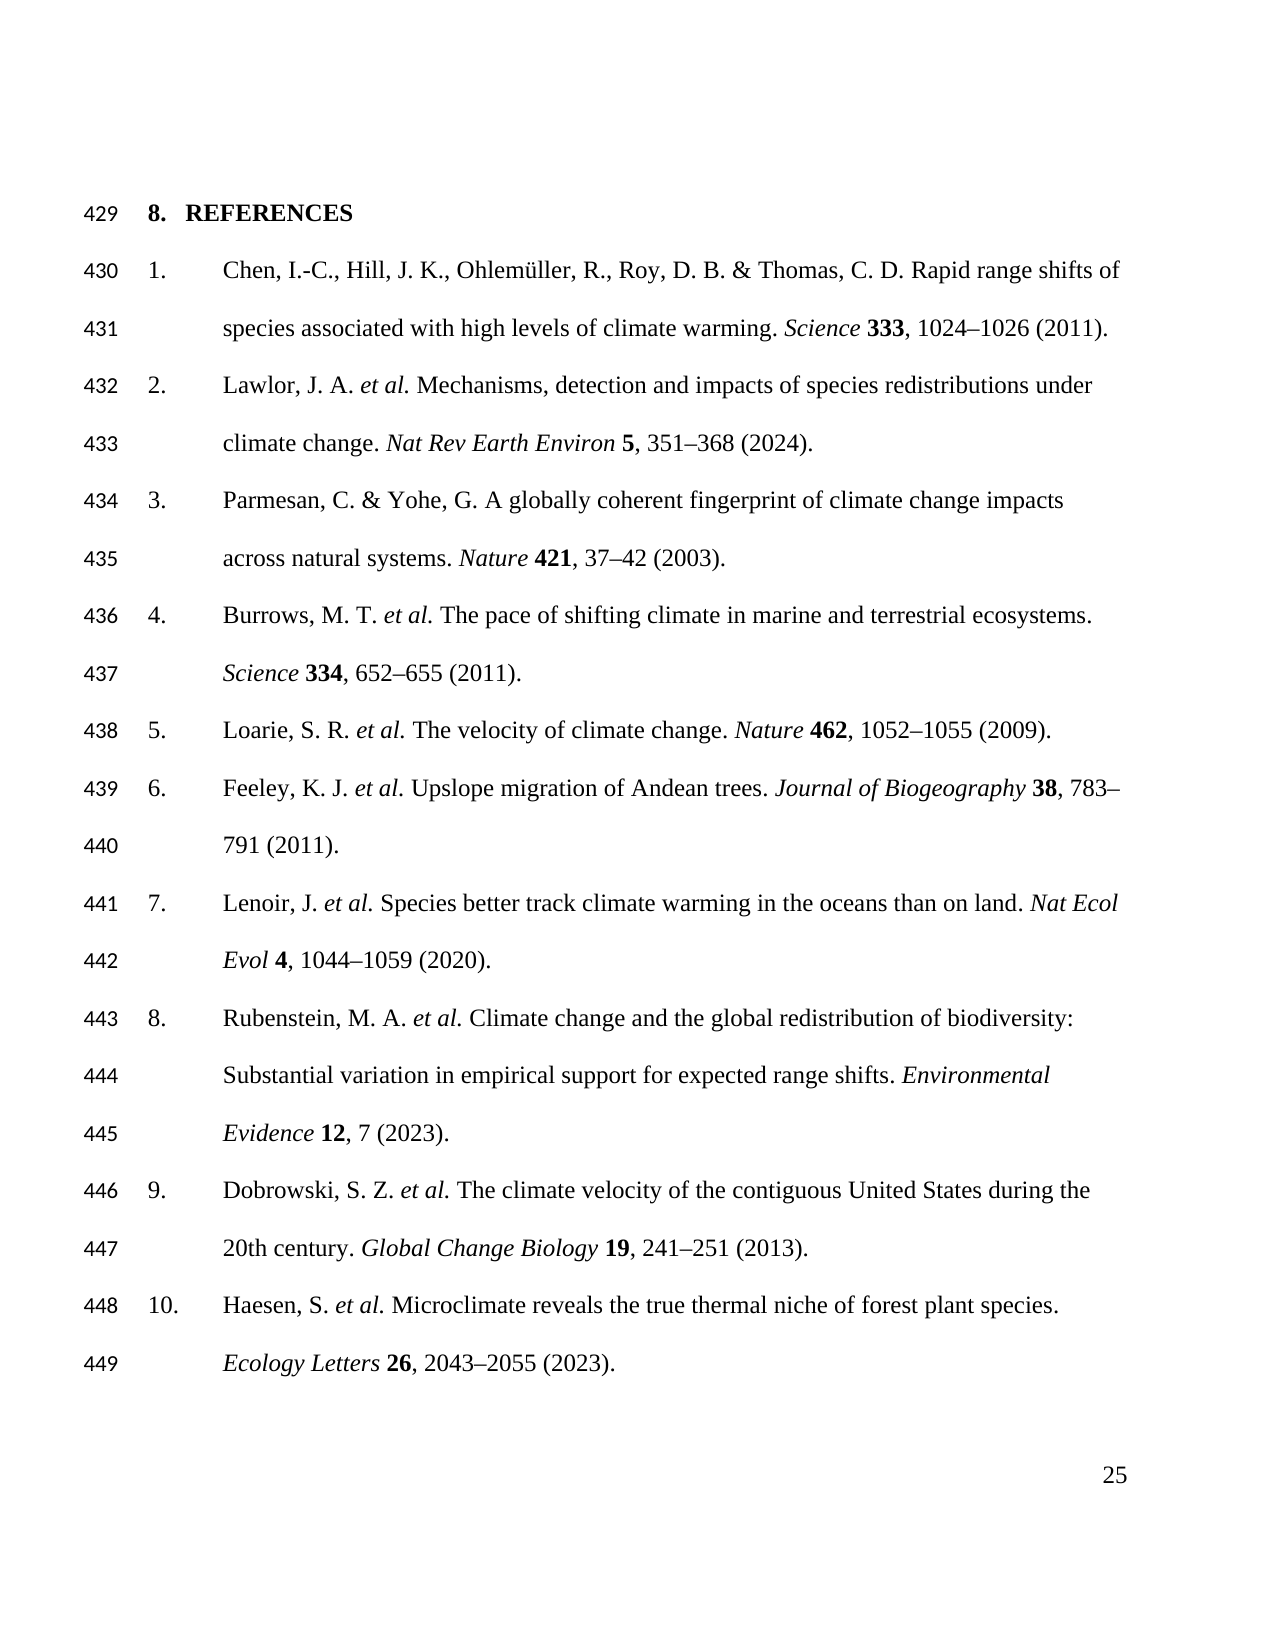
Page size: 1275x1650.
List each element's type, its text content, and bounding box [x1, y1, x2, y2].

text 1. Chen, I.-C., Hill, J. K., Ohlemüller, R., Roy, D. B. & Thomas, C. D. Rapid range shifts of species associated with high levels of climate warming. Science 333, 1024–1026 (2011). [148, 255, 1127, 341]
subtitle References [148, 198, 1127, 226]
text 4. Burrows, M. T. et al. The pace of shifting climate in marine and terrestrial ecosystems. Science 334, 652–655 (2011). [148, 600, 1127, 686]
text 8. Rubenstein, M. A. et al. Climate change and the global redistribution of biodiversity: Substantial variation in empirical support for expected range shifts. Environmental Evidence 12, 7 (2023). [148, 1003, 1127, 1146]
text 5. Loarie, S. R. et al. The velocity of climate change. Nature 462, 1052–1055 (2009). [148, 715, 1127, 744]
text 6. Feeley, K. J. et al. Upslope migration of Andean trees. Journal of Biogeography 38, 783–791 (2011). [148, 773, 1127, 859]
text 7. Lenoir, J. et al. Species better track climate warming in the oceans than on land. Nat Ecol Evol 4, 1044–1059 (2020). [148, 888, 1127, 974]
text 2. Lawlor, J. A. et al. Mechanisms, detection and impacts of species redistributions under climate change. Nat Rev Earth Environ 5, 351–368 (2024). [148, 370, 1127, 456]
text 3. Parmesan, C. & Yohe, G. A globally coherent fingerprint of climate change impacts across natural systems. Nature 421, 37–42 (2003). [148, 485, 1127, 571]
text 10. Haesen, S. et al. Microclimate reveals the true thermal niche of forest plant species. Ecology Letters 26, 2043–2055 (2023). [148, 1290, 1127, 1376]
text 9. Dobrowski, S. Z. et al. The climate velocity of the contiguous United States during the 20th century. Global Change Biology 19, 241–251 (2013). [148, 1175, 1127, 1261]
